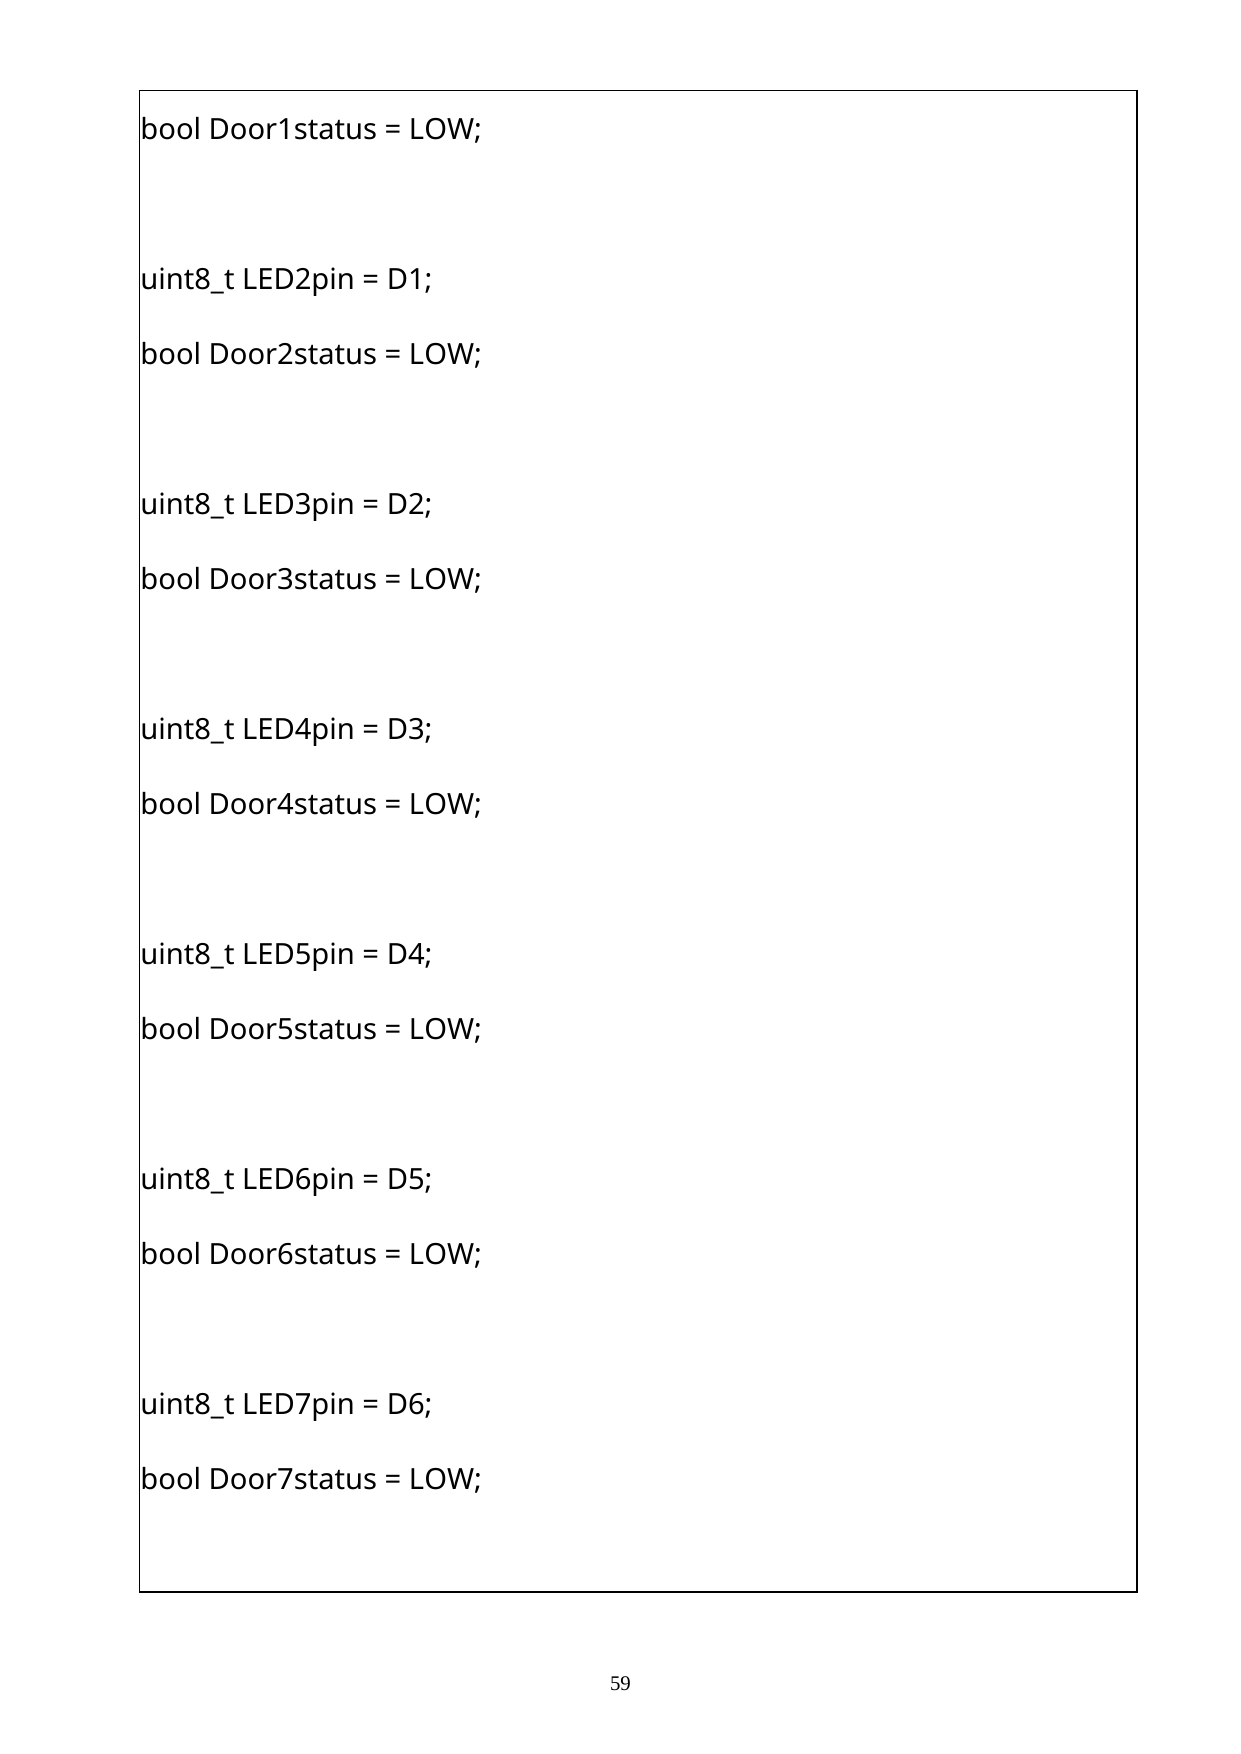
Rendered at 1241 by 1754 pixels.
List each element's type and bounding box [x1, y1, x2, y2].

table_cell [140, 91, 1136, 1591]
